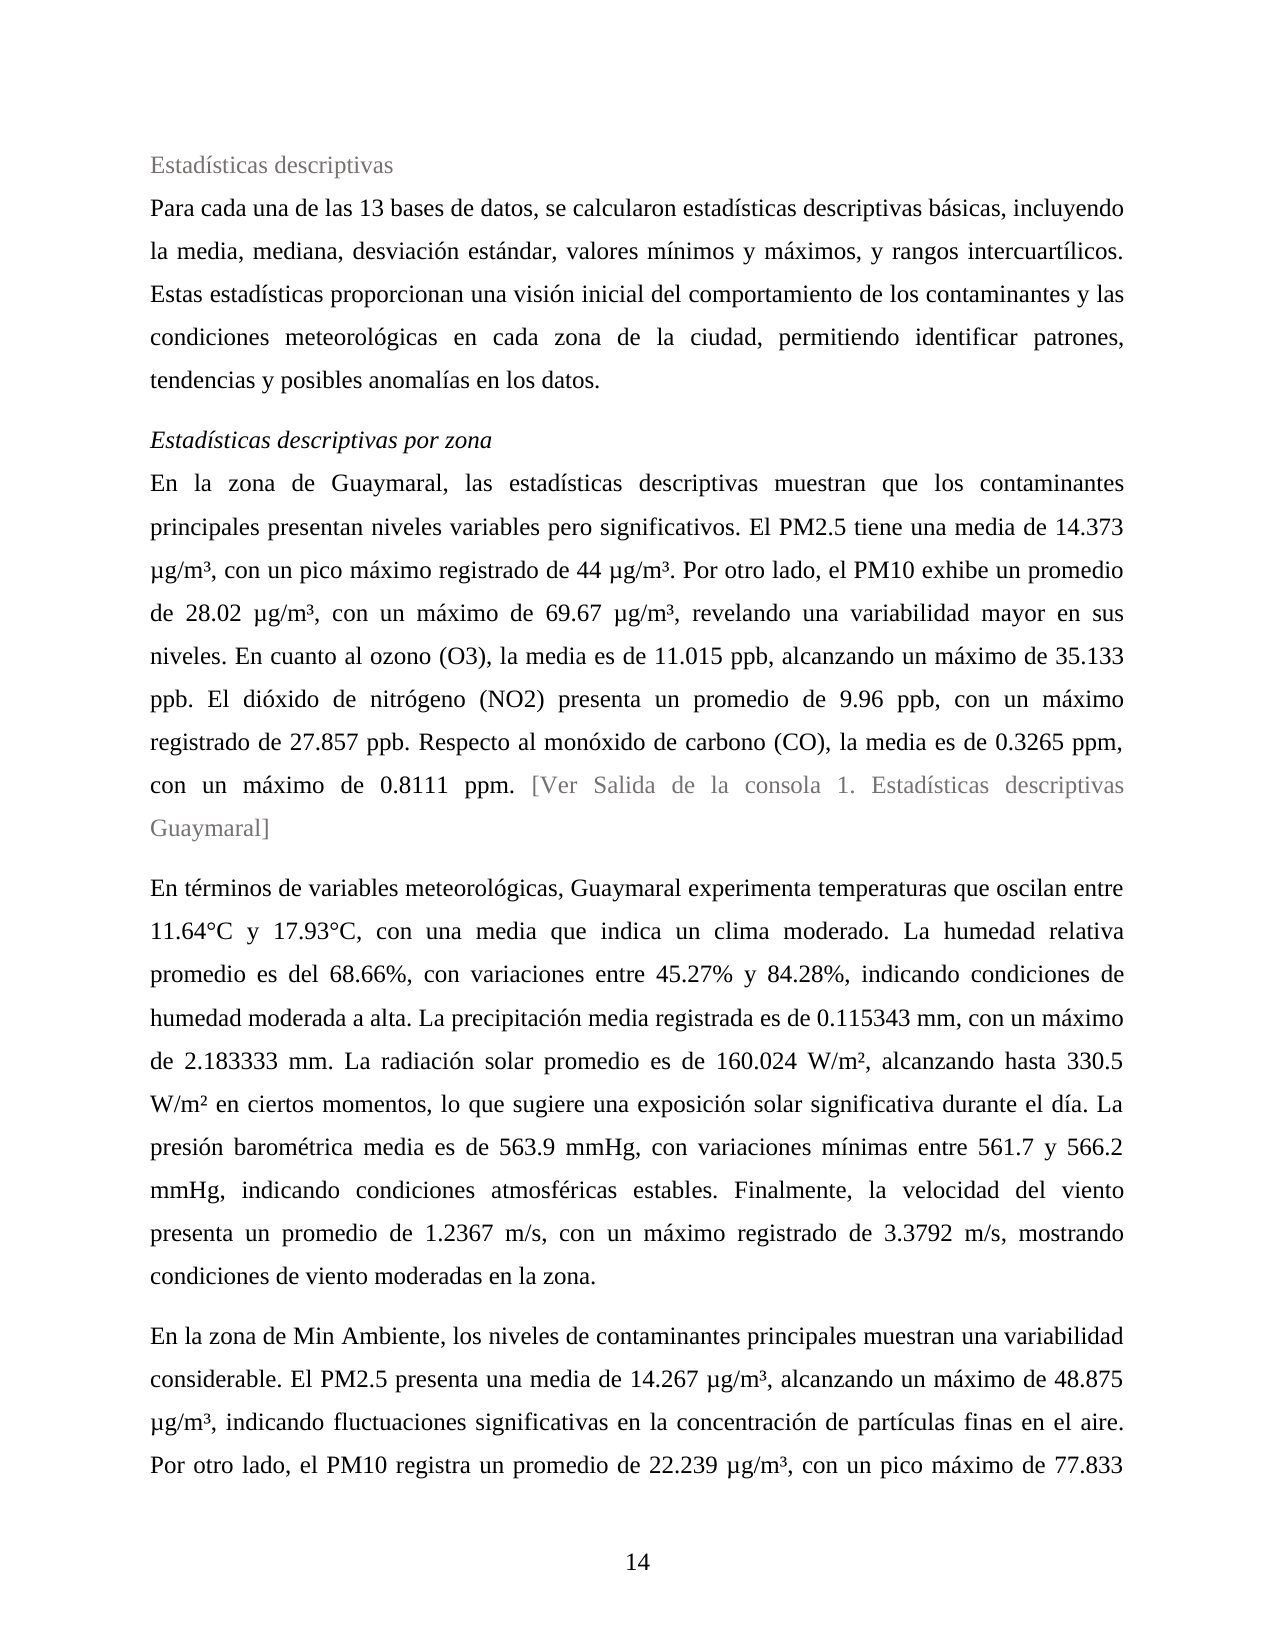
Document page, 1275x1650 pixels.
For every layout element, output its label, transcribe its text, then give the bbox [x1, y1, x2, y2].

subtitle Estadísticas descriptivas por zona [150, 425, 1125, 454]
subtitle Estadísticas descriptivas [150, 150, 1125, 179]
text Para cada una de las 13 bases de datos, se calcularon estadísticas descriptivas básicas, incluyendo la media, mediana, desviación estándar, valores mínimos y máximos, y rangos intercuartílicos. Estas estadísticas proporcionan una visión inicial del comportamiento de los contaminantes y las condiciones meteorológicas en cada zona de la ciudad, permitiendo identificar patrones, tendencias y posibles anomalías en los datos. [150, 193, 1125, 394]
text En la zona de Guaymaral, las estadísticas descriptivas muestran que los contaminantes principales presentan niveles variables pero significativos. El PM2.5 tiene una media de 14.373 µg/m³, con un pico máximo registrado de 44 µg/m³. Por otro lado, el PM10 exhibe un promedio de 28.02 µg/m³, con un máximo de 69.67 µg/m³, revelando una variabilidad mayor en sus niveles. En cuanto al ozono (O3), la media es de 11.015 ppb, alcanzando un máximo de 35.133 ppb. El dióxido de nitrógeno (NO2) presenta un promedio de 9.96 ppb, con un máximo registrado de 27.857 ppb. Respecto al monóxido de carbono (CO), la media es de 0.3265 ppm, con un máximo de 0.8111 ppm. [Ver Salida de la consola 1. Estadísticas descriptivas Guaymaral] [150, 468, 1125, 842]
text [150, 1321, 1125, 1479]
text En términos de variables meteorológicas, Guaymaral experimenta temperaturas que oscilan entre 11.64°C y 17.93°C, con una media que indica un clima moderado. La humedad relativa promedio es del 68.66%, con variaciones entre 45.27% y 84.28%, indicando condiciones de humedad moderada a alta. La precipitación media registrada es de 0.115343 mm, con un máximo de 2.183333 mm. La radiación solar promedio es de 160.024 W/m², alcanzando hasta 330.5 W/m² en ciertos momentos, lo que sugiere una exposición solar significativa durante el día. La presión barométrica media es de 563.9 mmHg, con variaciones mínimas entre 561.7 y 566.2 mmHg, indicando condiciones atmosféricas estables. Finalmente, la velocidad del viento presenta un promedio de 1.2367 m/s, con un máximo registrado de 3.3792 m/s, mostrando condiciones de viento moderadas en la zona. [150, 873, 1125, 1290]
